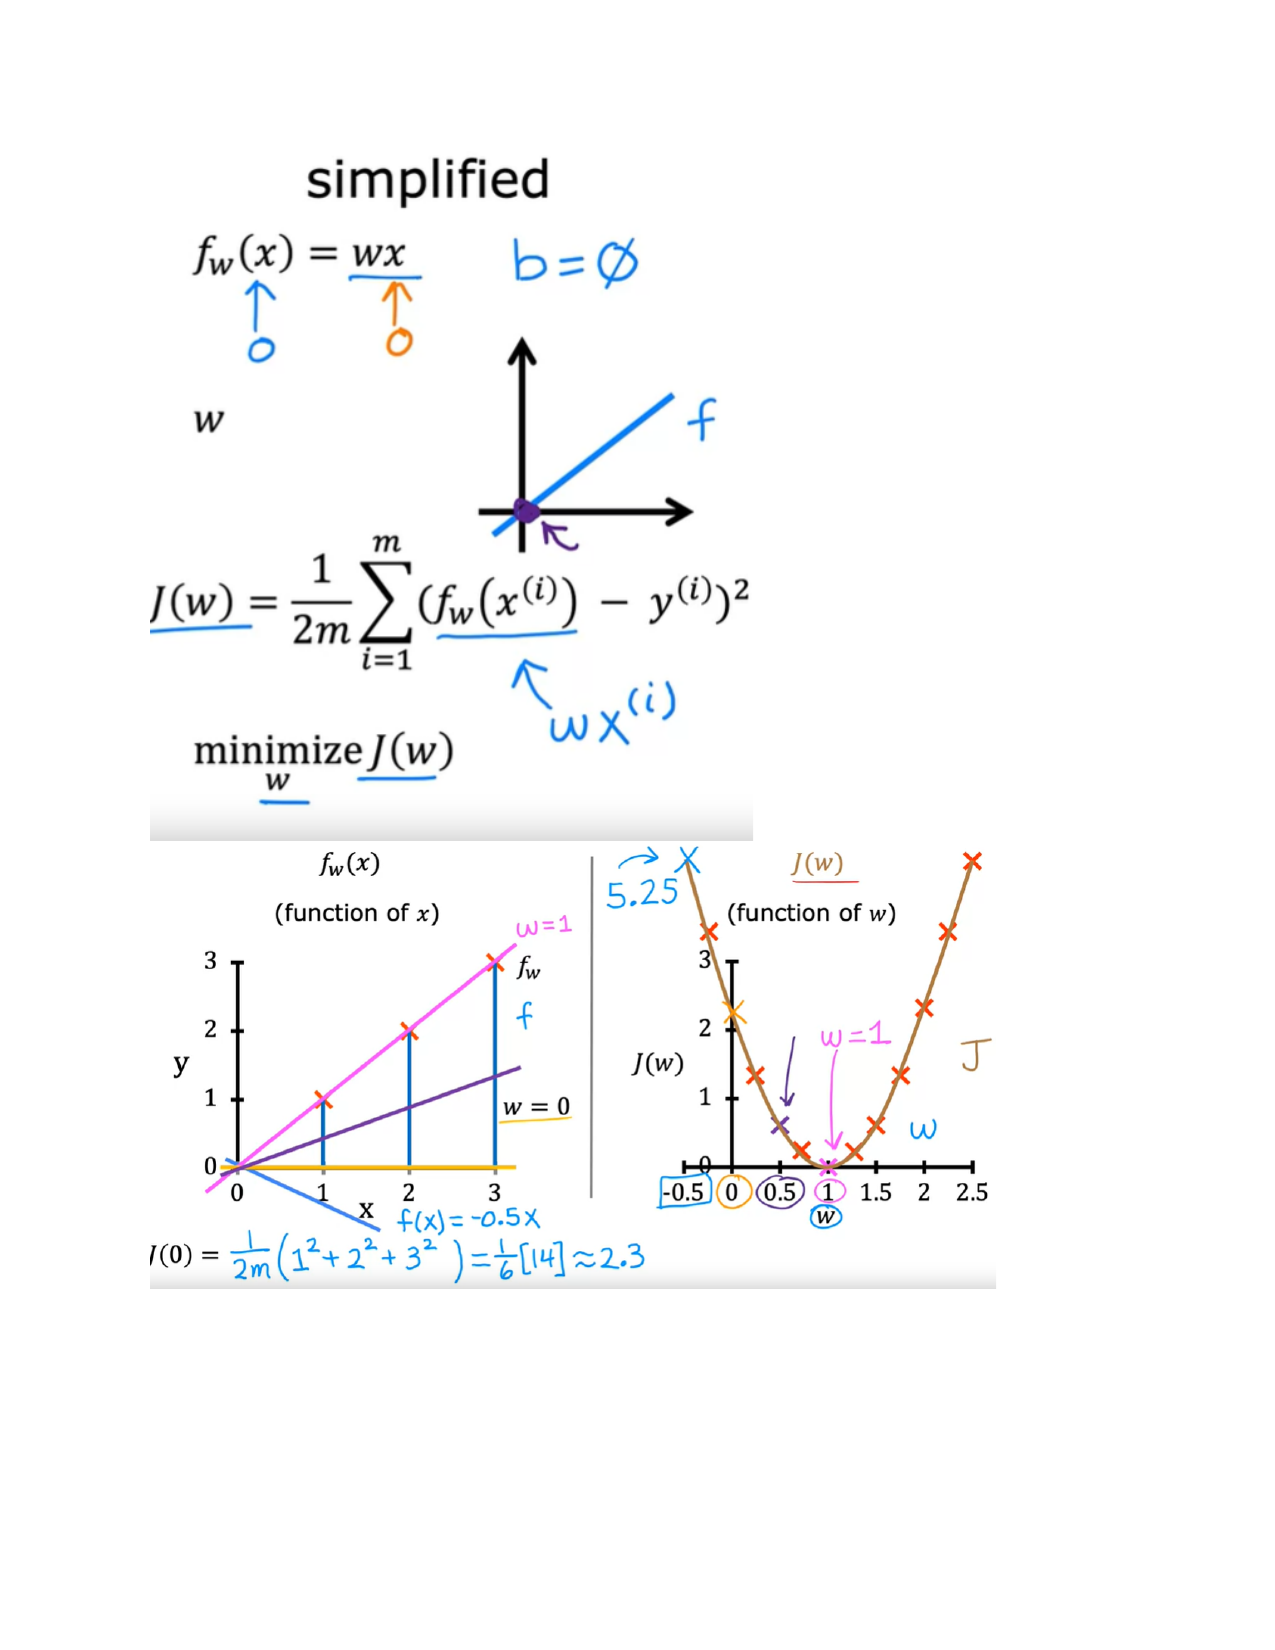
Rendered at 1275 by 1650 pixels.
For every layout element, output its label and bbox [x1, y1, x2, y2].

picture [150, 845, 997, 1289]
picture [150, 150, 754, 841]
